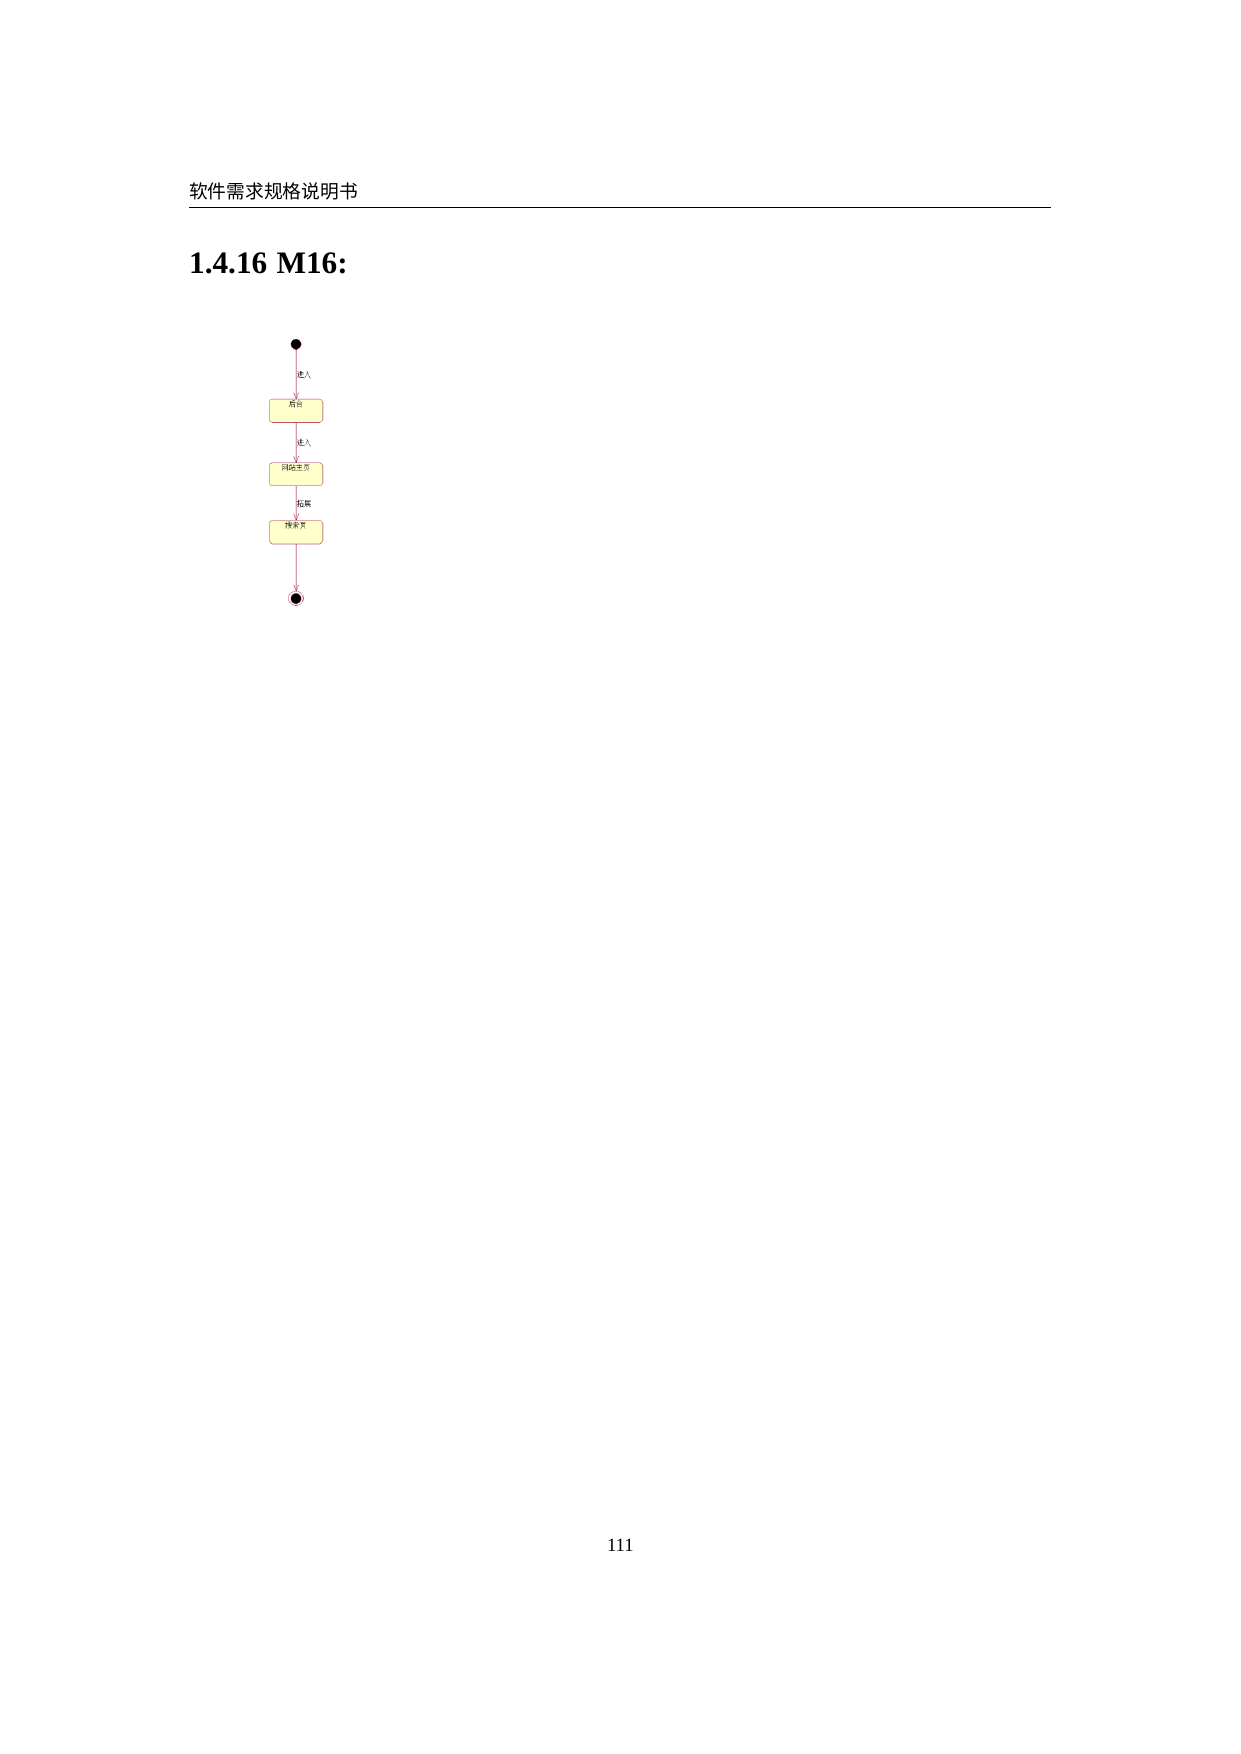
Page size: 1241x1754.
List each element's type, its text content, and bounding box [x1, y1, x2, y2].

subtitle M16: [189, 244, 1051, 280]
picture [188, 308, 406, 659]
